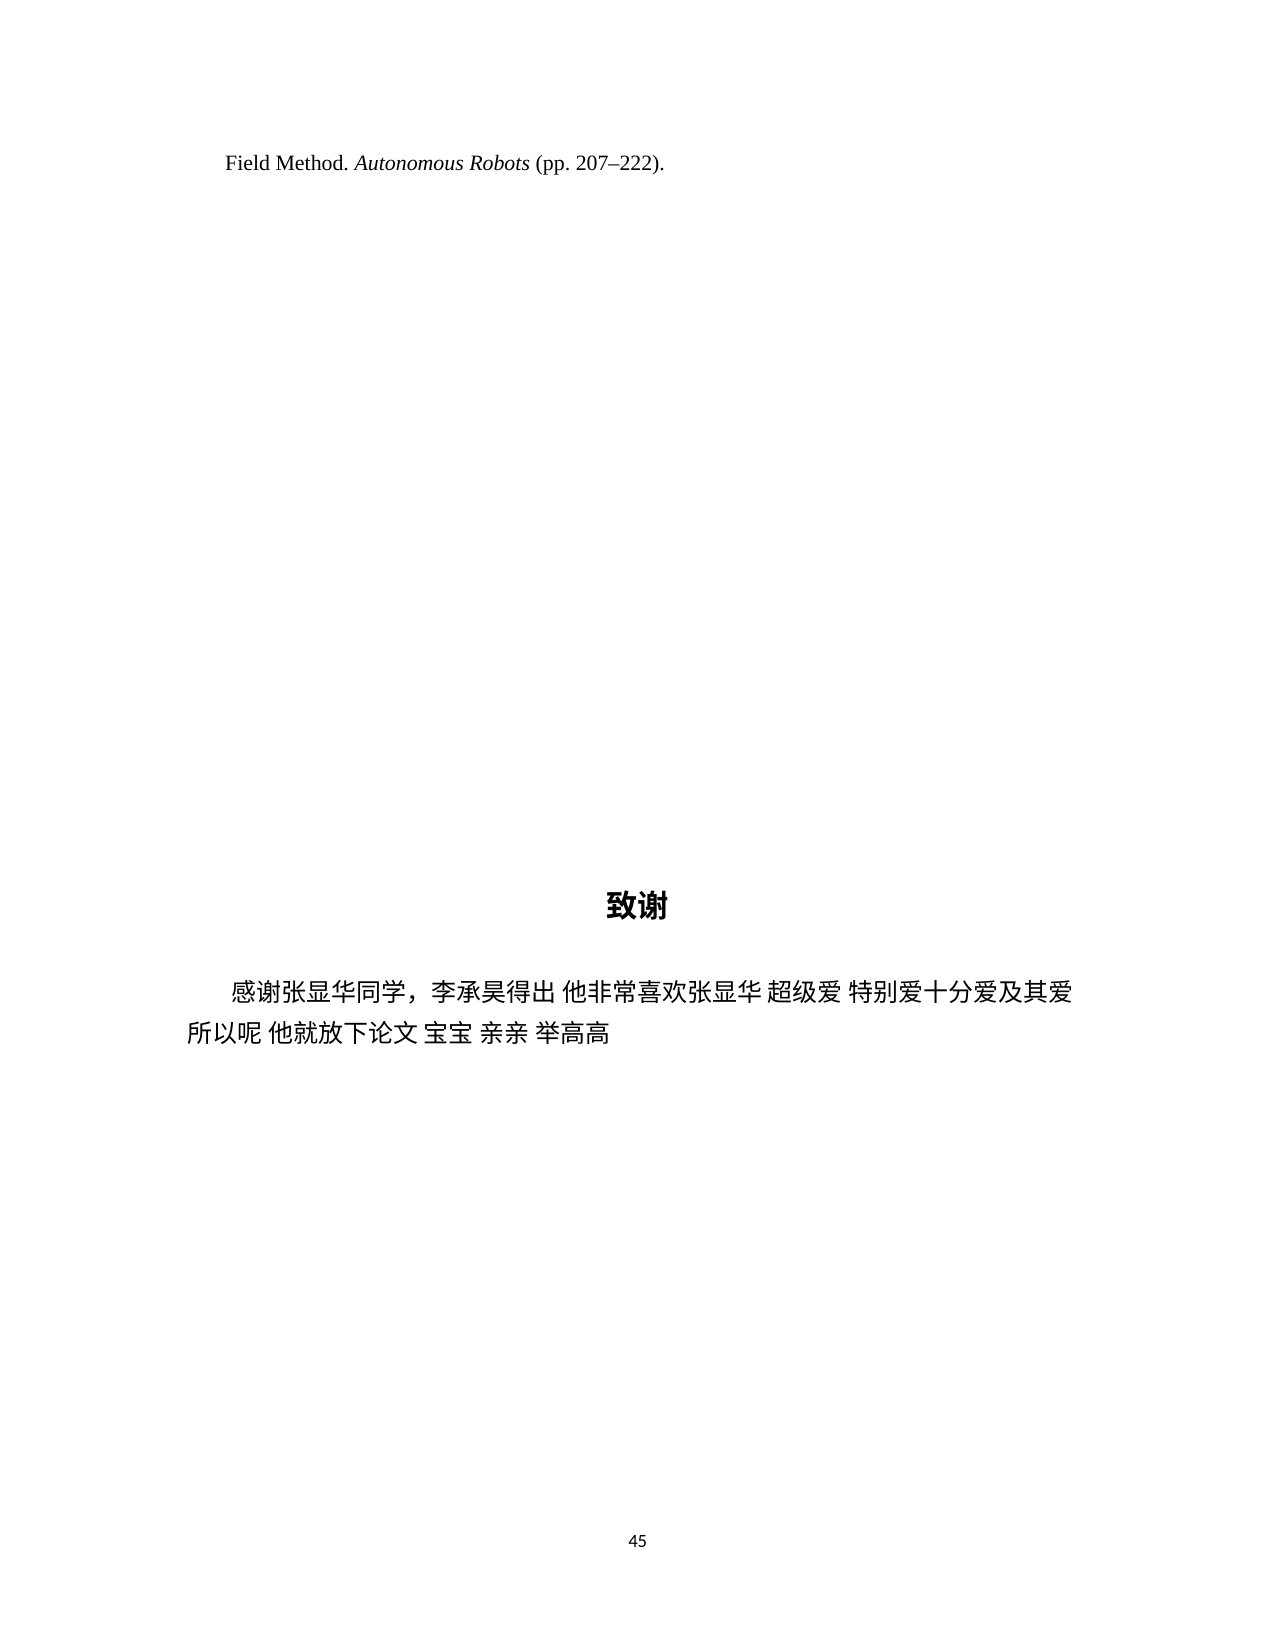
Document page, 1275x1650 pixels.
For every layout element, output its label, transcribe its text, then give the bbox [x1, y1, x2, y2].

text 致谢 [187, 884, 1087, 926]
text 感谢张显华同学，李承昊得出 他非常喜欢张显华 超级爱 特别爱十分爱及其爱 所以呢 他就放下论文 宝宝 亲亲 举高高 [187, 968, 1087, 1051]
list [187, 150, 1087, 175]
